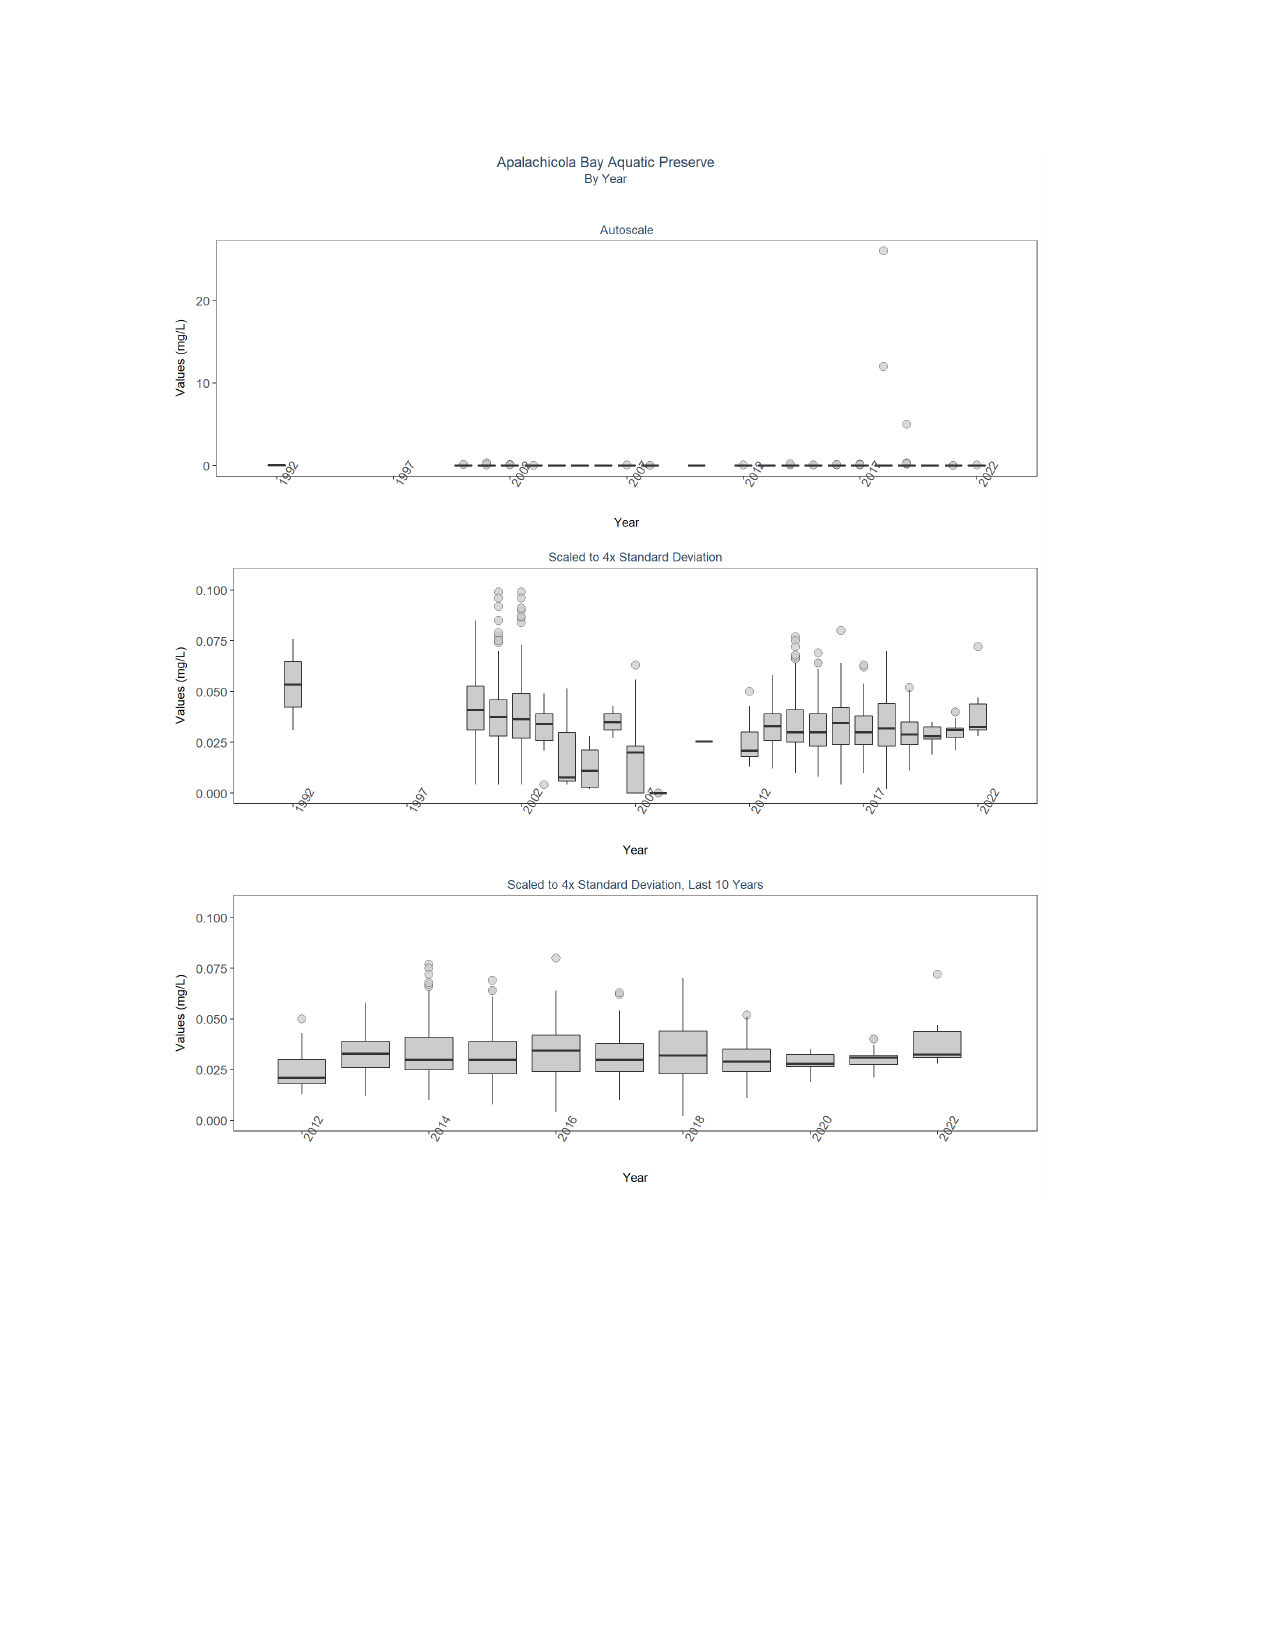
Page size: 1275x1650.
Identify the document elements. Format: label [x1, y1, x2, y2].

picture [168, 150, 1044, 1200]
